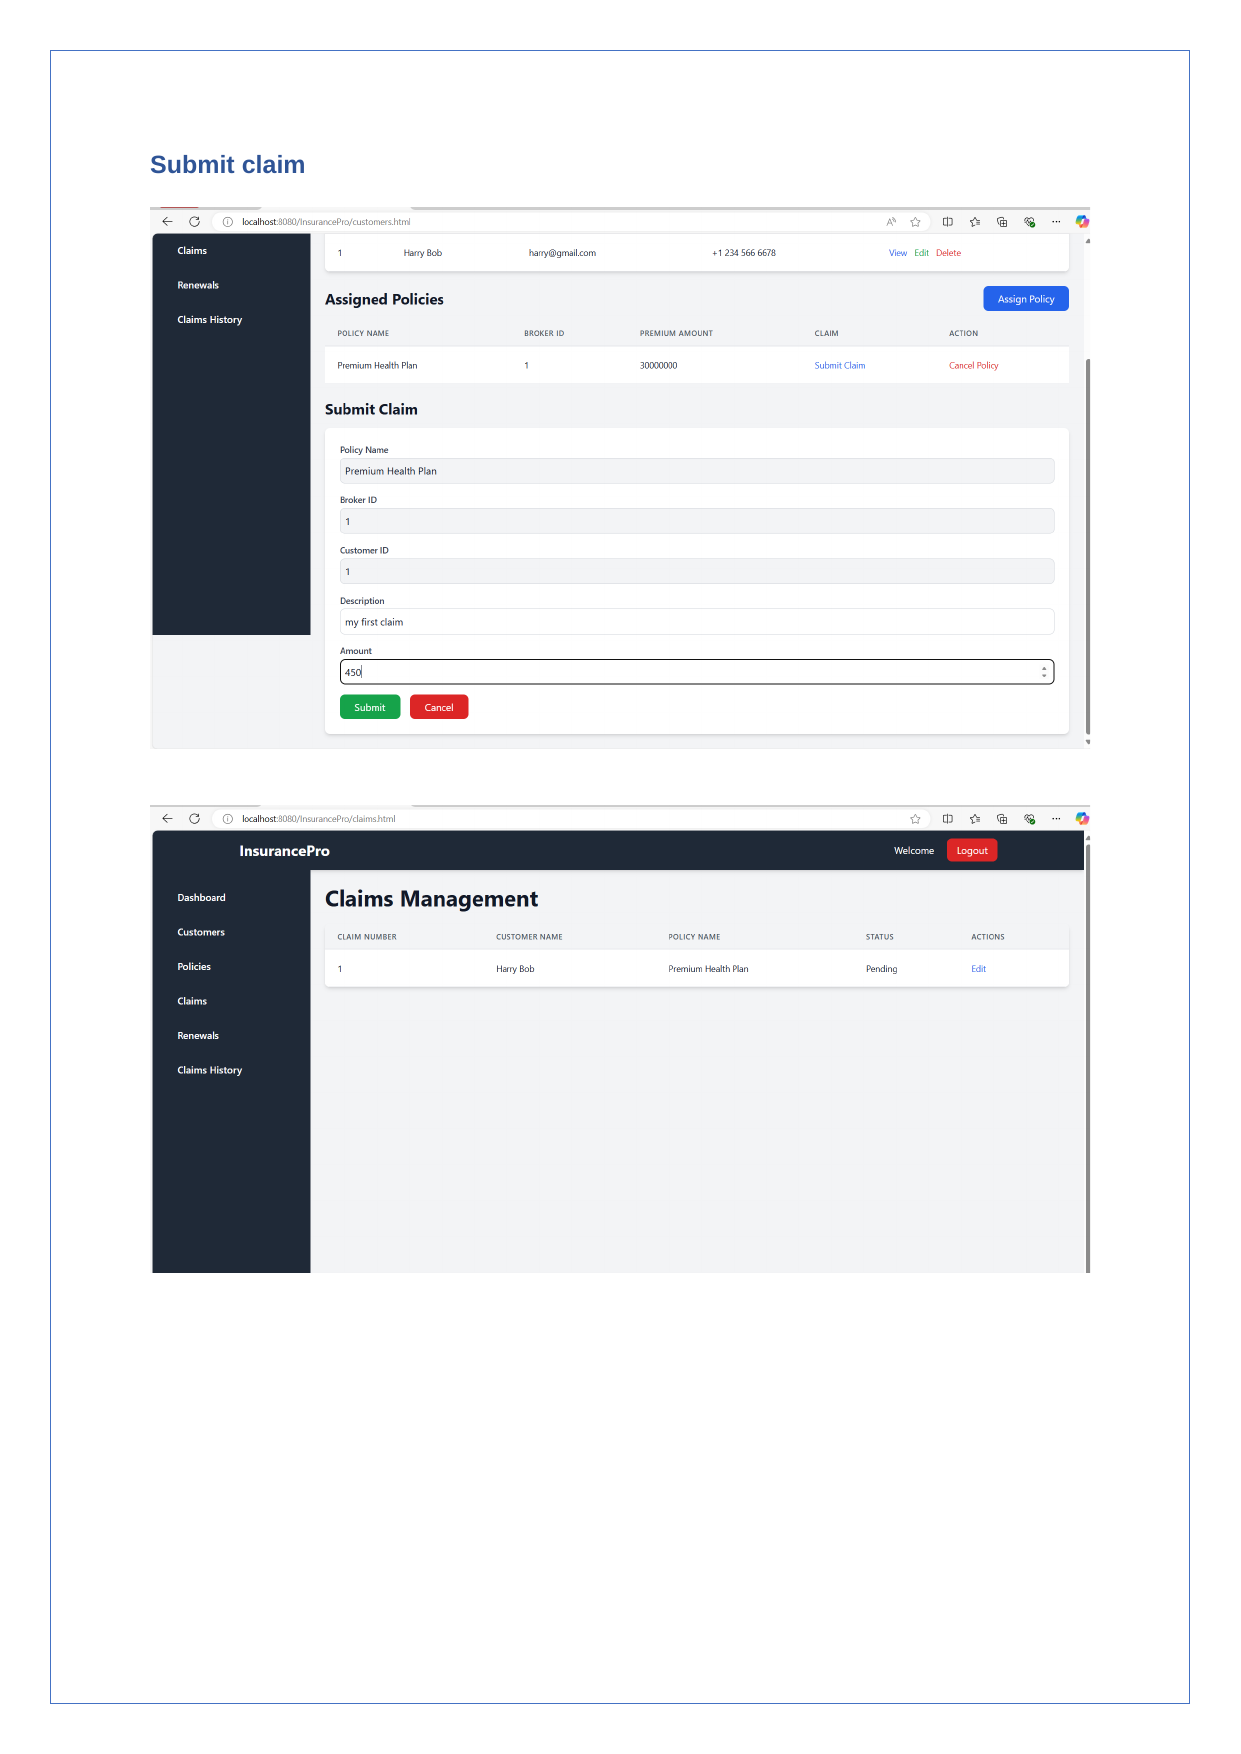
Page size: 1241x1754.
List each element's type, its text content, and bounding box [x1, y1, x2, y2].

text Submit claim [150, 150, 1090, 179]
picture [150, 805, 1091, 1273]
picture [150, 207, 1091, 749]
